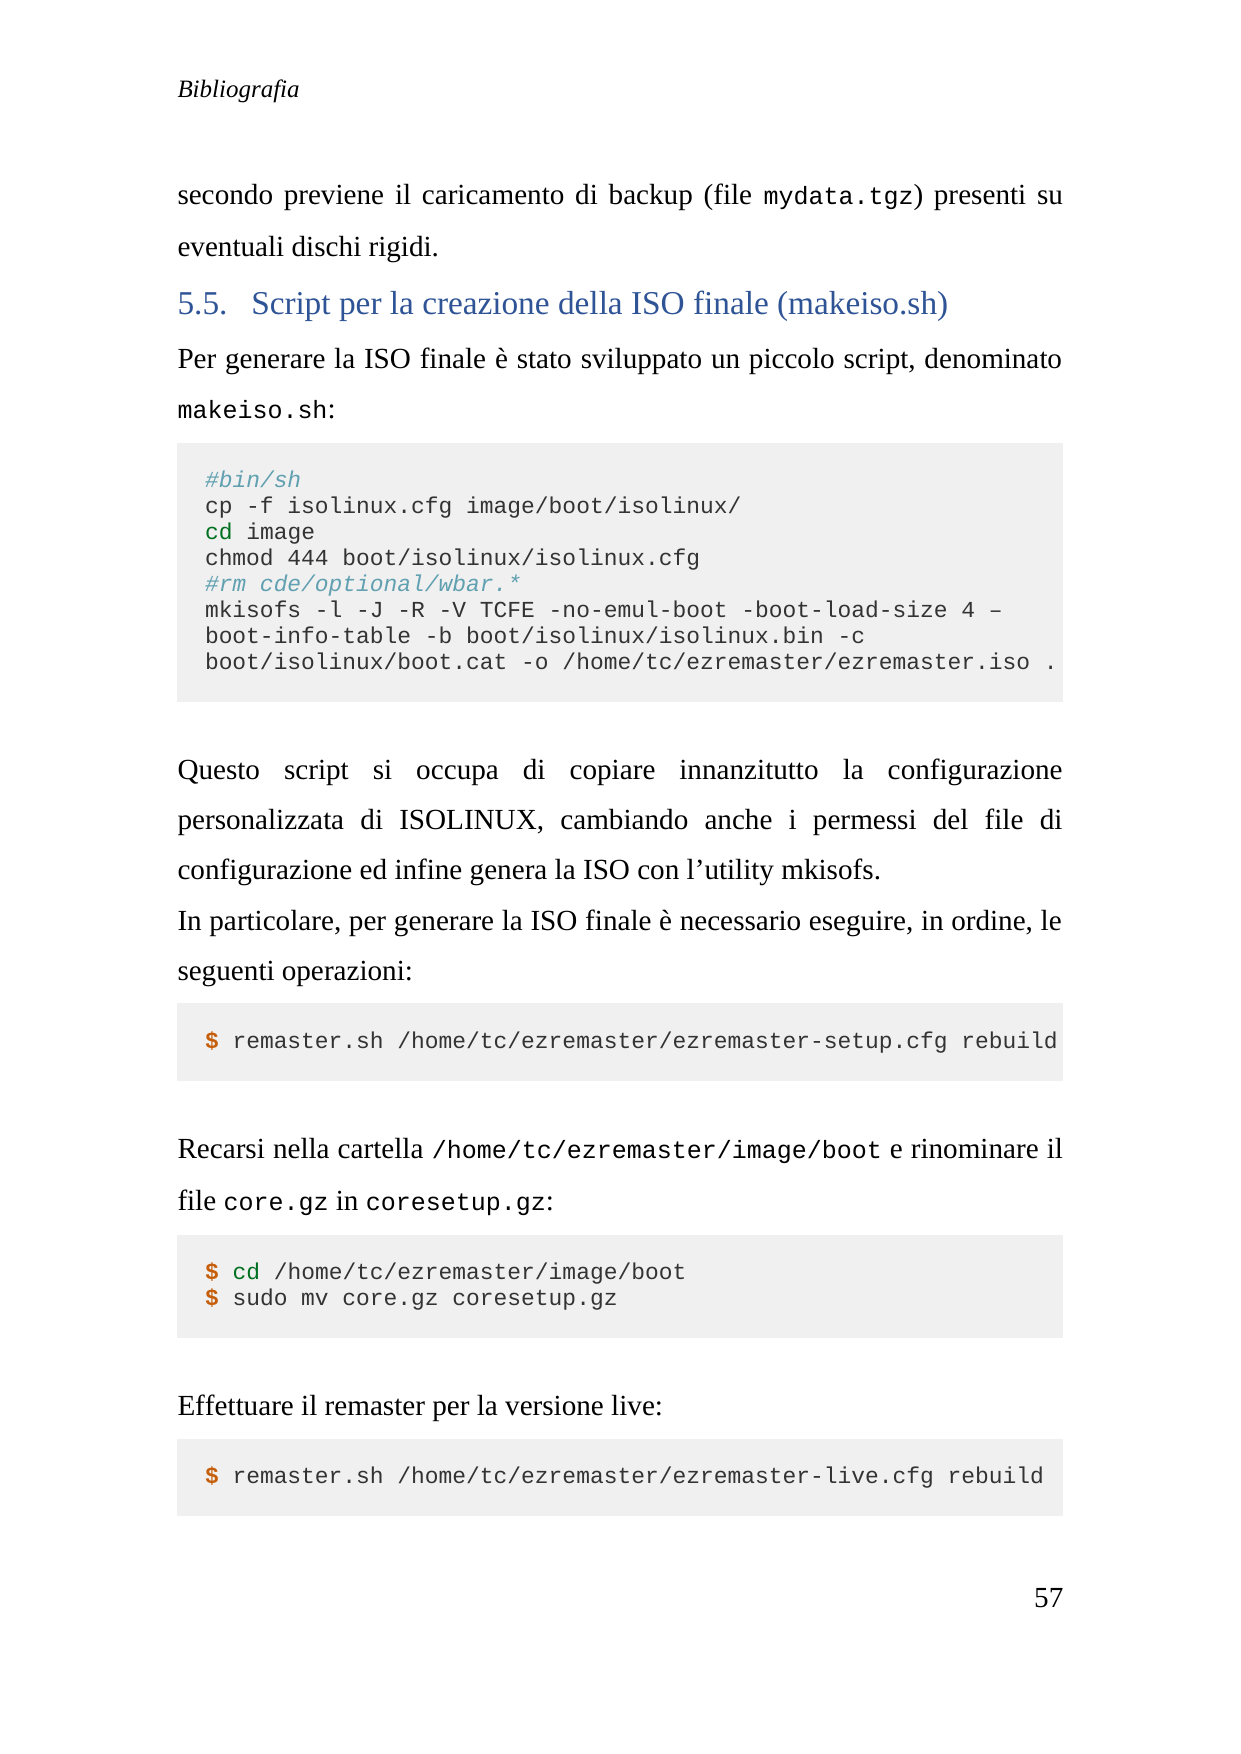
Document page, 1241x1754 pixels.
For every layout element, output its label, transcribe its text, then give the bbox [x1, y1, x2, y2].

text boot-info-table -b boot/isolinux/isolinux.bin -c [177, 624, 1063, 650]
text cd image [177, 521, 1063, 546]
subtitle Script per la creazione della ISO finale (makeiso.sh) [177, 283, 1063, 322]
text Questo script si occupa di copiare innanzitutto la configurazione personalizzata di ISOLINUX, cambiando anche i permessi del file di configurazione ed infine genera la ISO con l’utility mkisofs. [177, 752, 1063, 886]
text #bin/sh [177, 469, 1063, 494]
text $ remaster.sh /home/tc/ezremaster/ezremaster-live.cfg rebuild [177, 1464, 1063, 1491]
text In particolare, per generare la ISO finale è necessario eseguire, in ordine, le seguenti operazioni: [177, 903, 1063, 987]
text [177, 177, 1063, 262]
text Recarsi nella cartella /home/tc/ezremaster/image/boot e rinominare il file core.gz in coresetup.gz: [177, 1131, 1063, 1217]
text mkisofs -l -J -R -V TCFE -no-emul-boot -boot-load-size 4 – [177, 598, 1063, 624]
text $ remaster.sh /home/tc/ezremaster/ezremaster-setup.cfg rebuild [177, 1029, 1063, 1055]
text $ cd /home/tc/ezremaster/image/boot [177, 1261, 1063, 1287]
text boot/isolinux/boot.cat -o /home/tc/ezremaster/ezremaster.iso . [177, 650, 1063, 676]
text #rm cde/optional/wbar.* [177, 572, 1063, 598]
text cp -f isolinux.cfg image/boot/isolinux/ [177, 494, 1063, 521]
text chmod 444 boot/isolinux/isolinux.cfg [177, 546, 1063, 572]
text Effettuare il remaster per la versione live: [177, 1388, 1063, 1422]
text Per generare la ISO finale è stato sviluppato un piccolo script, denominato makeiso.sh: [177, 341, 1063, 426]
text $ sudo mv core.gz coresetup.gz [177, 1287, 1063, 1313]
